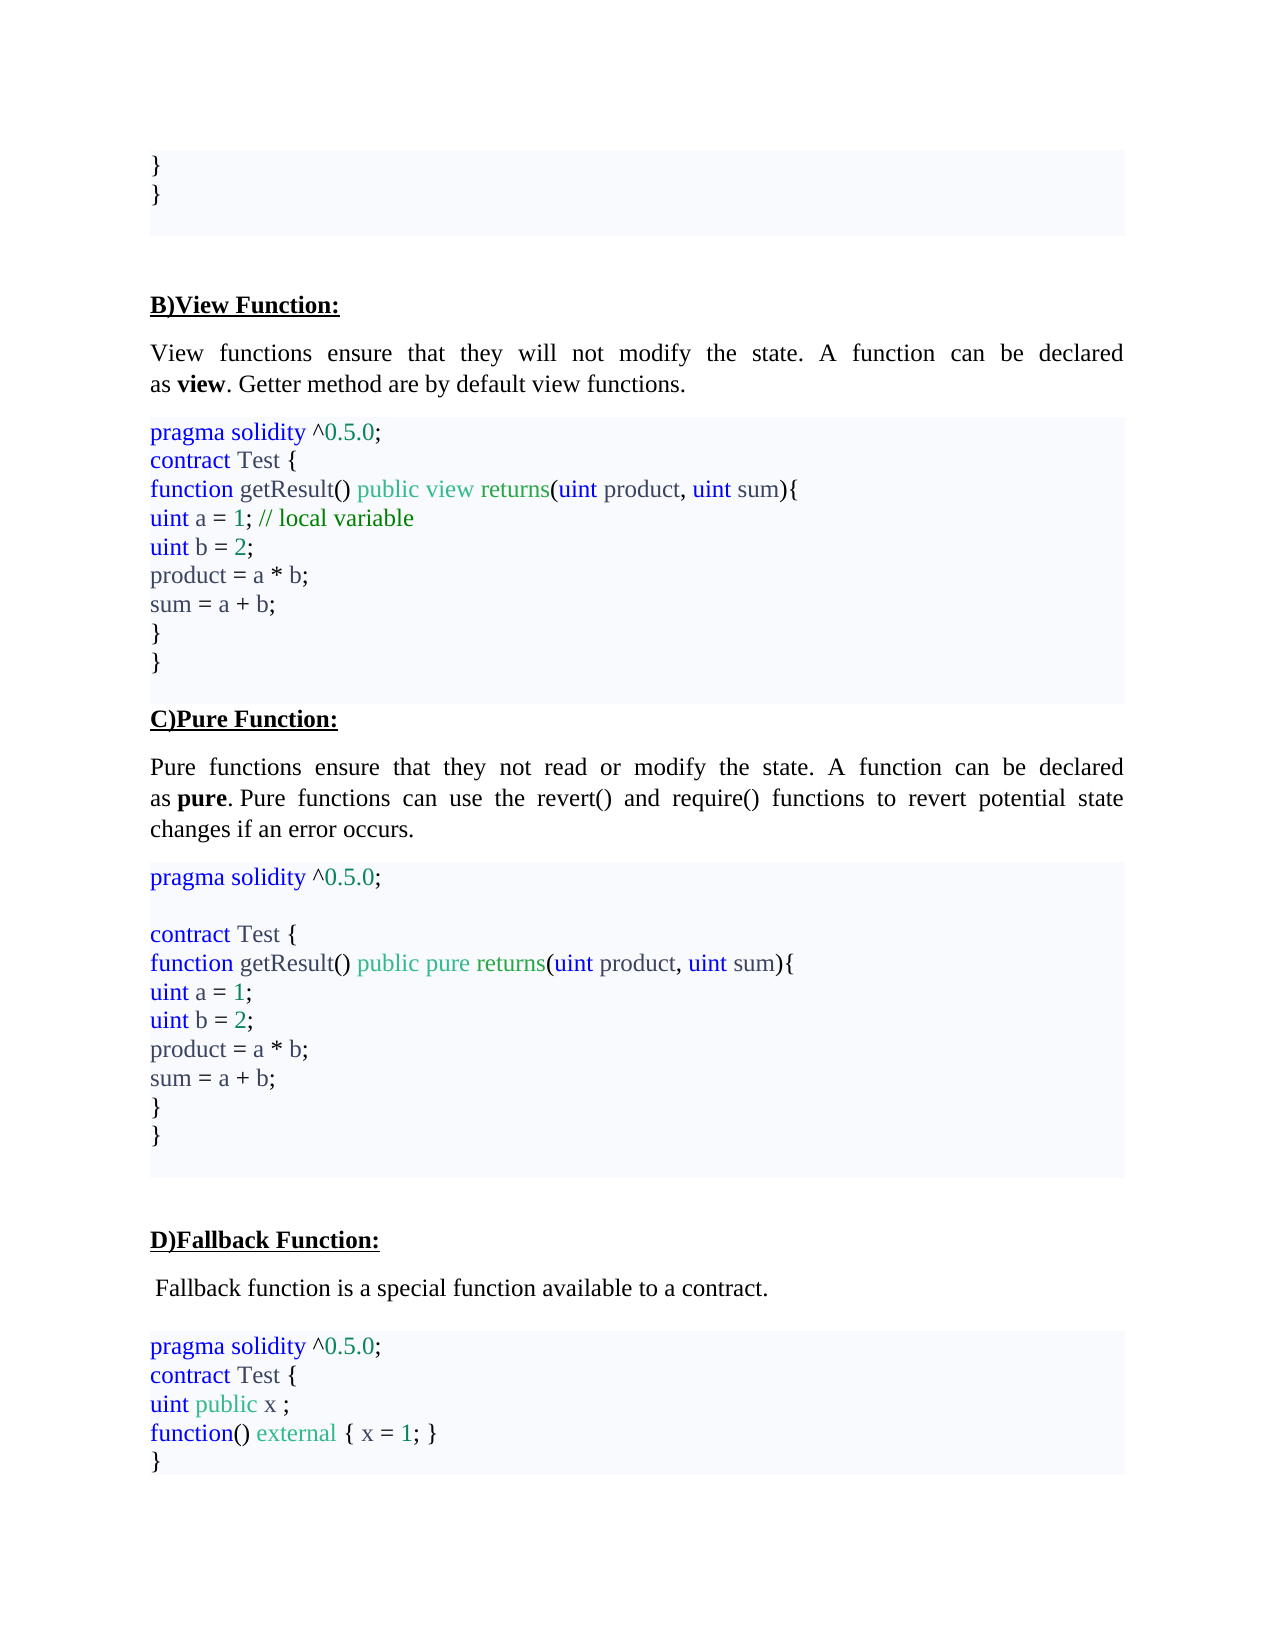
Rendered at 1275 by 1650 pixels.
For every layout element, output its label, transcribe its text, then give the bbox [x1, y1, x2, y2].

text contract Test { [150, 445, 1125, 474]
text Pure functions ensure that they not read or modify the state. A function can be declared as pure. Pure functions can use the revert() and require() functions to revert potential state changes if an error occurs. [150, 752, 1125, 843]
text uint public x ; [150, 1389, 1125, 1418]
text contract Test { [150, 1360, 1125, 1389]
text View functions ensure that they will not modify the state. A function can be declared as view. Getter method are by default view functions. [150, 338, 1125, 398]
text C)Pure Function: [150, 704, 1125, 733]
text pragma solidity ^0.5.0; [150, 417, 1125, 445]
text B)View Function: [150, 290, 1125, 319]
text contract Test { [150, 919, 1125, 948]
text } [150, 647, 1125, 675]
text } [150, 1120, 1125, 1149]
text function getResult() public pure returns(uint product, uint sum){ [150, 948, 1125, 977]
text } [150, 179, 1125, 207]
text product = a * b; [150, 1034, 1125, 1063]
text } [150, 1092, 1125, 1120]
text product = a * b; [150, 560, 1125, 589]
text pragma solidity ^0.5.0; [150, 1331, 1125, 1360]
text function() external { x = 1; } [150, 1418, 1125, 1446]
text uint b = 2; [150, 532, 1125, 560]
text } [150, 1446, 1125, 1475]
text sum = a + b; [150, 1063, 1125, 1092]
text Fallback function is a special function available to a contract. [155, 1273, 1120, 1302]
text pragma solidity ^0.5.0; [150, 862, 1125, 890]
text } [150, 618, 1125, 647]
text uint b = 2; [150, 1005, 1125, 1034]
text } [150, 150, 1125, 179]
text function getResult() public view returns(uint product, uint sum){ [150, 474, 1125, 503]
text sum = a + b; [150, 589, 1125, 618]
text uint a = 1; [150, 977, 1125, 1005]
text D)Fallback Function: [150, 1226, 1125, 1254]
text uint a = 1; // local variable [150, 503, 1125, 532]
